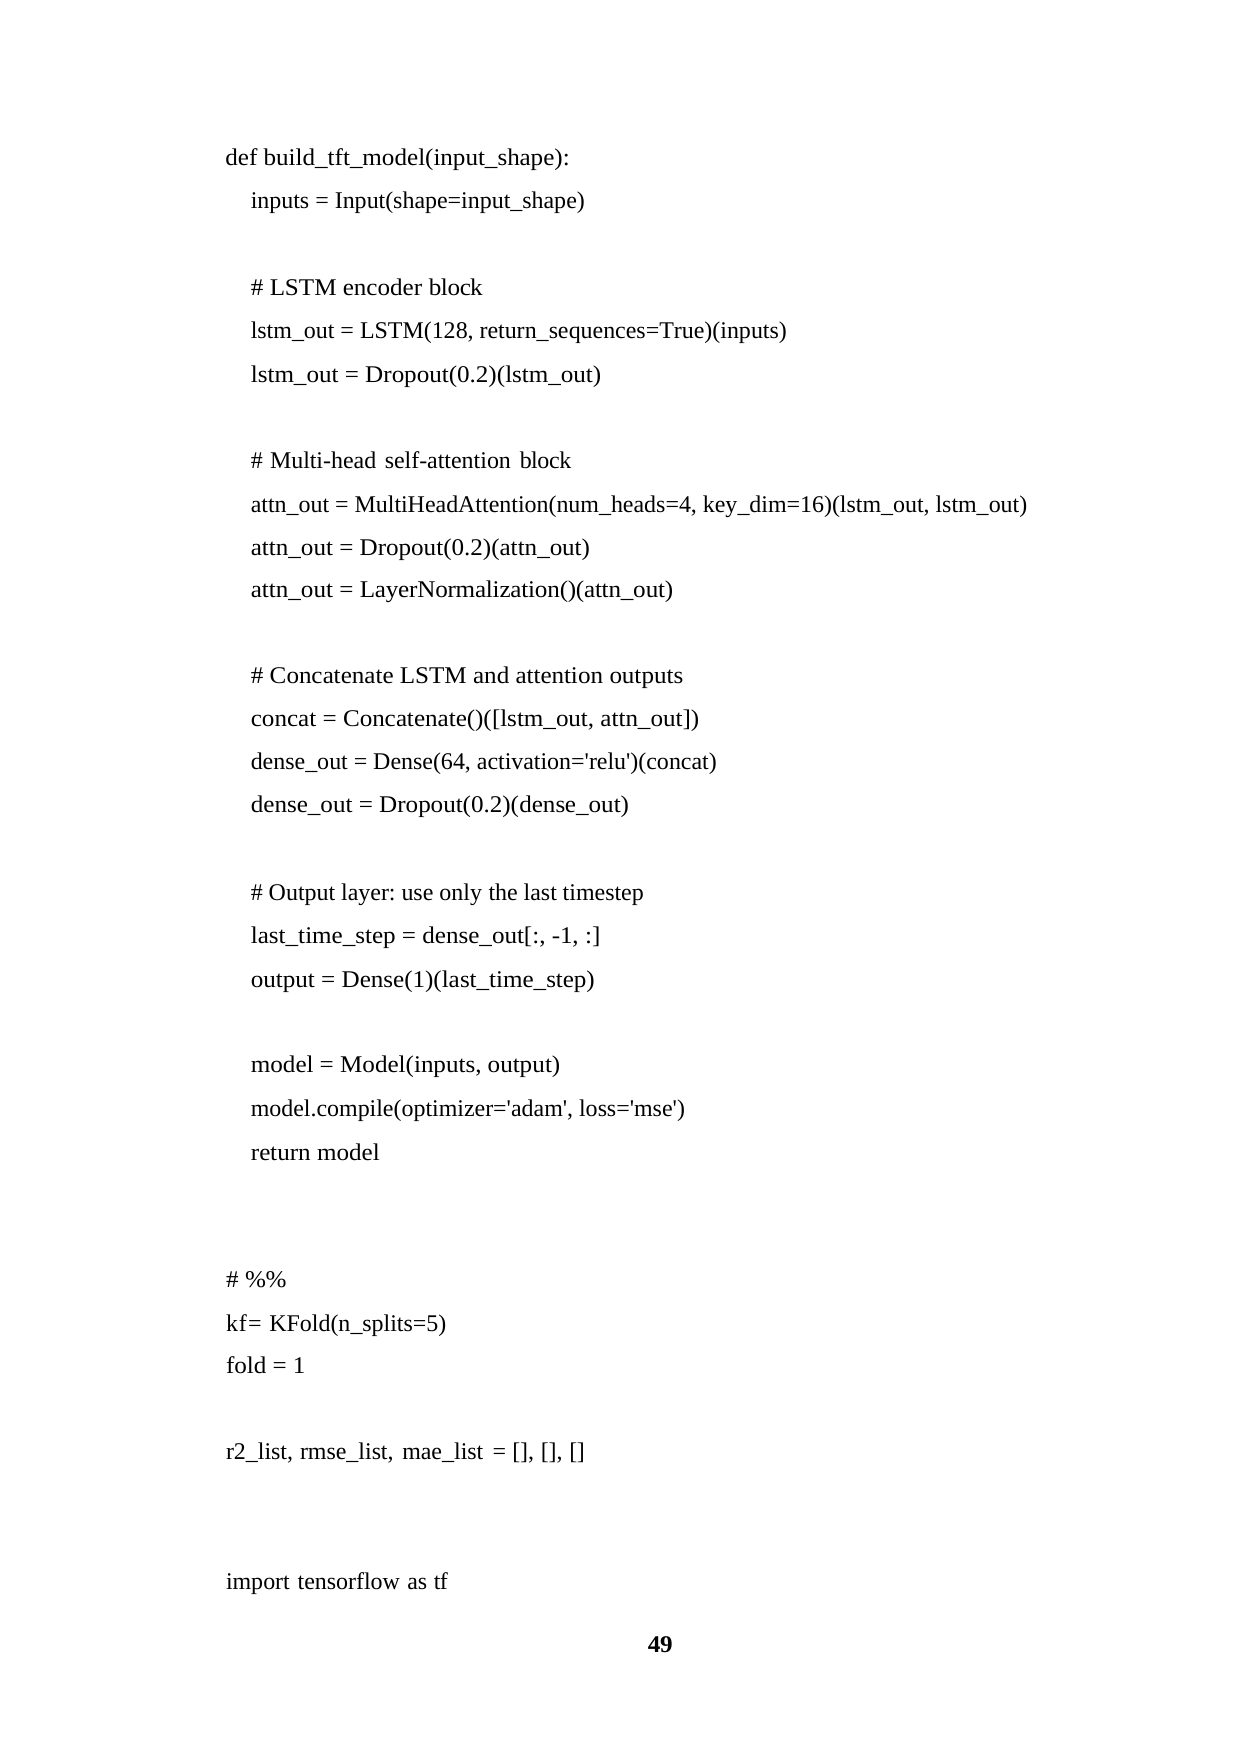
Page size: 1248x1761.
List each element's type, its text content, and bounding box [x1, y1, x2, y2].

text # Concatenate LSTM and attention outputs concat = Concatenate()([lstm_out, attn_out]) dense_out = Dense(64, activation='relu')(concat) dense_out = Dropout(0.2)(dense_out) [251, 661, 736, 818]
text import tensorflow as tf [226, 1567, 1203, 1595]
text model = Model(inputs, output) model.compile(optimizer='adam', loss='mse') return model [251, 1051, 737, 1165]
text def build_tft_model(input_shape): inputs = Input(shape=input_shape) [225, 143, 602, 214]
text # Multi-head self-attention block [251, 446, 1203, 474]
text # LSTM encoder block [251, 273, 1203, 301]
text # Output layer: use only the last timestep last_time_step = dense_out[:, -1, :] output = Dense(1)(last_time_step) [251, 878, 656, 992]
text # %% [226, 1264, 1203, 1292]
text kf= KFold(n_splits=5) fold = 1 [226, 1309, 464, 1379]
text r2_list, rmse_list, mae_list = [], [], [] [226, 1437, 1203, 1465]
text attn_out = LayerNormalization()(attn_out) [251, 575, 1203, 603]
text attn_out = MultiHeadAttention(num_heads=4, key_dim=16)(lstm_out, lstm_out) attn_out = Dropout(0.2)(attn_out) [251, 490, 1094, 560]
text lstm_out = LSTM(128, return_sequences=True)(inputs) lstm_out = Dropout(0.2)(lstm_out) [251, 316, 849, 388]
